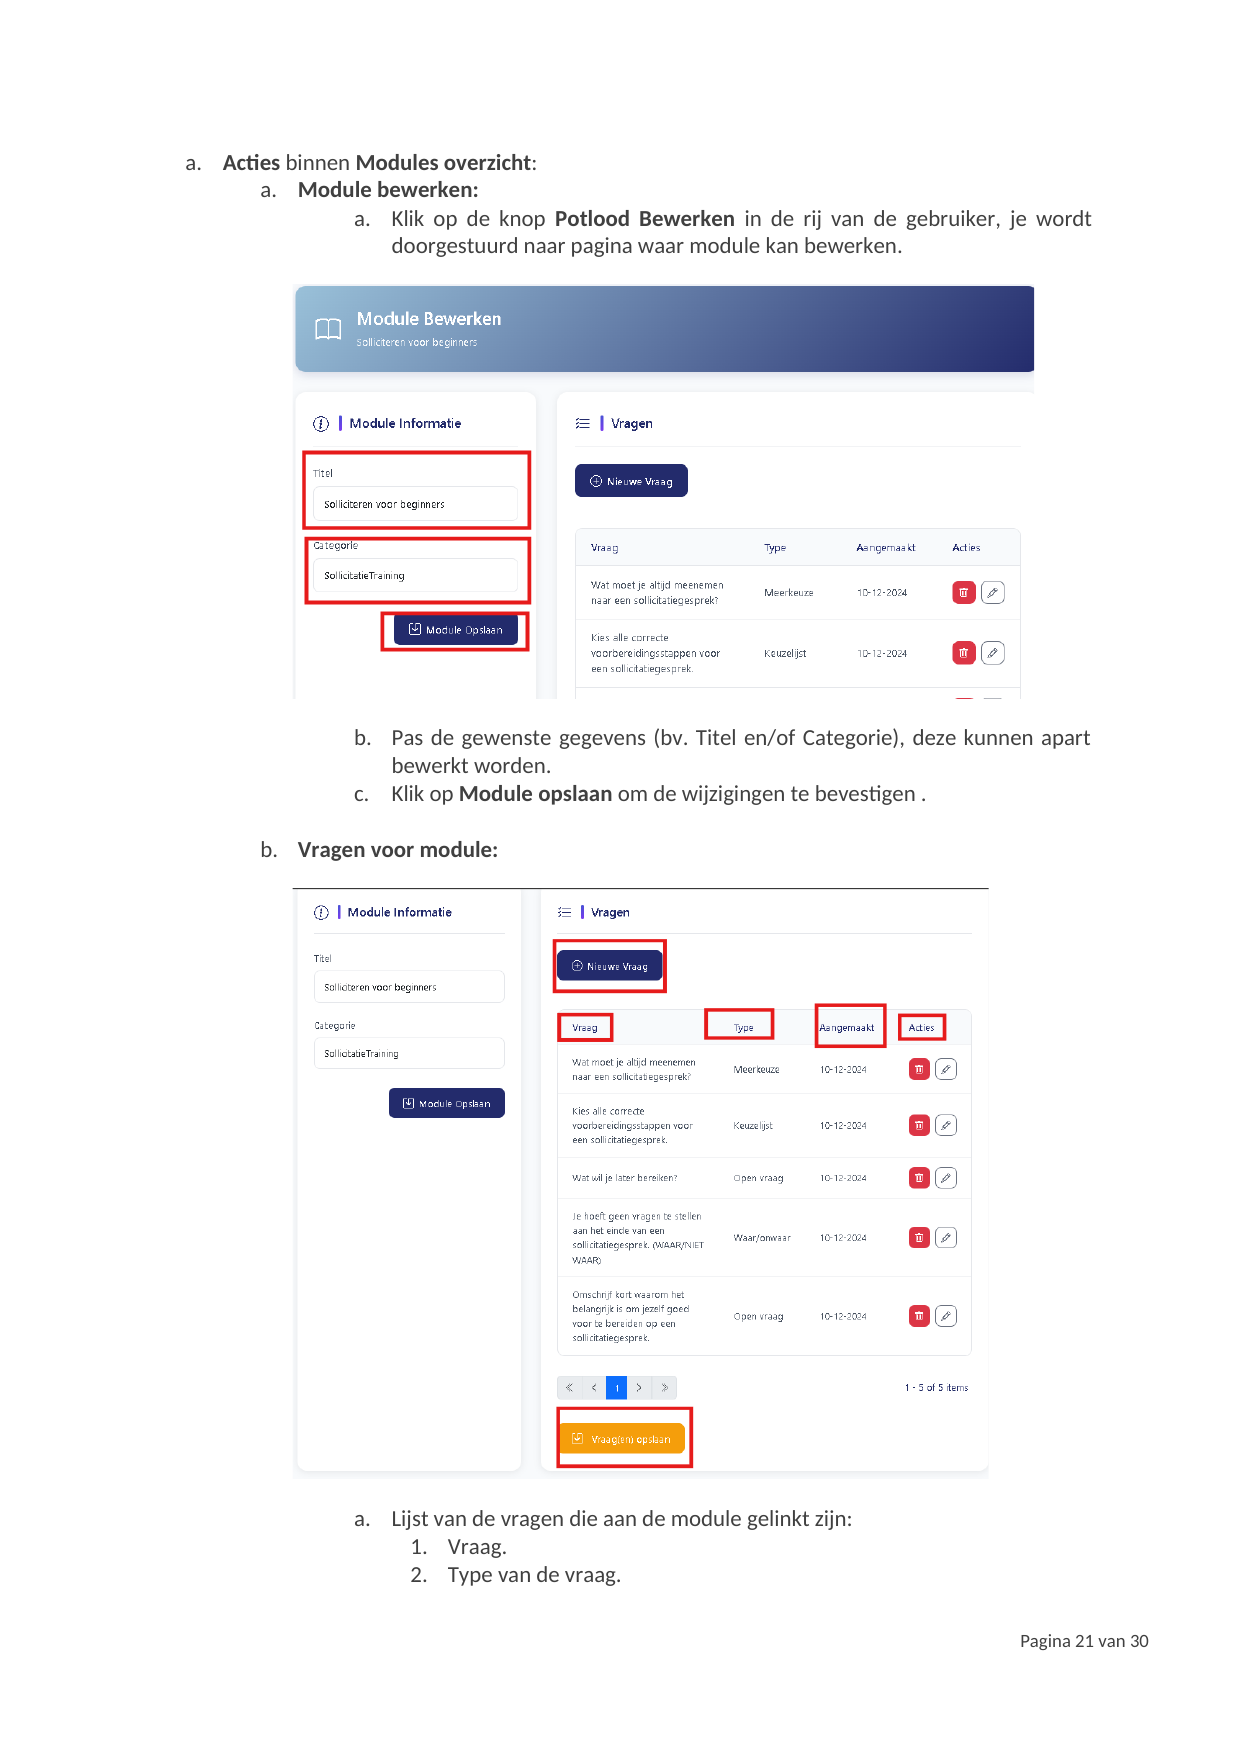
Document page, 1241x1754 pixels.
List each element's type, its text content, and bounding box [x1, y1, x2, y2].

list Module bewerken: [260, 176, 1093, 204]
list Acties binnen Modules overzicht: [185, 148, 1093, 176]
list Type van de vraag. [410, 1560, 1093, 1588]
list Pas de gewenste gegevens (bv. Titel en/of Categorie), deze kunnen apart bewerkt worden. [354, 723, 1093, 779]
list Vragen voor module: [260, 835, 1093, 863]
picture [292, 284, 1035, 699]
list Klik op Module opslaan om de wijzigingen te bevestigen . [354, 779, 1093, 807]
list Lijst van de vragen die aan de module gelinkt zijn: [354, 1504, 1093, 1532]
list Vraag. [410, 1532, 1093, 1560]
picture [292, 888, 989, 1479]
list Klik op de knop Potlood Bewerken in de rij van de gebruiker, je wordt doorgestuurd naar pagina waar module kan bewerken. [354, 204, 1093, 260]
